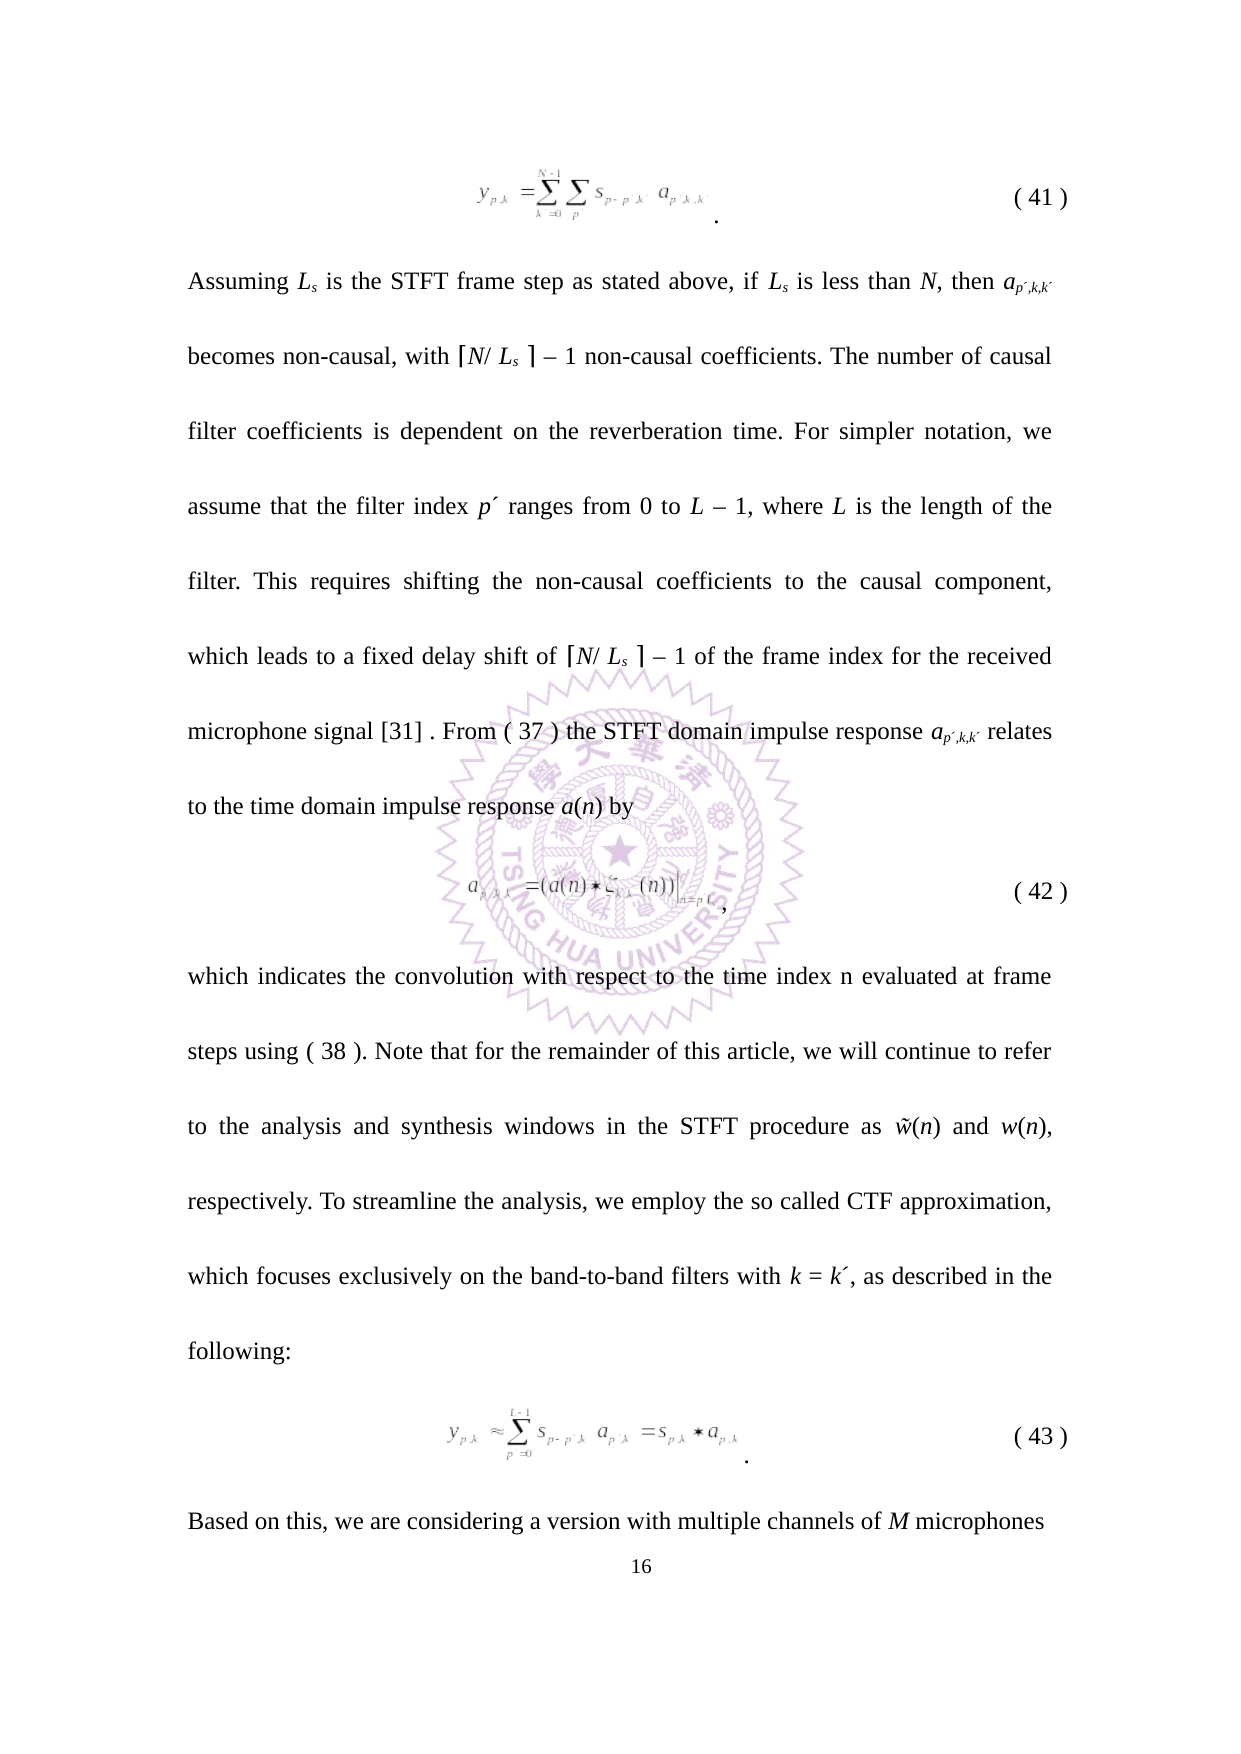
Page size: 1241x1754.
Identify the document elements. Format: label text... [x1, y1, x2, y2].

text Assuming Ls is the STFT frame step as stated above, if Ls is less than N, then apˊ,k,kˊ becomes non-causal, with ⌈N/ Ls ⌉ – 1 non-causal coefficients. The number of causal filter coefficients is dependent on the reverberation time. For simpler notation, we assume that the filter index pˊ ranges from 0 to L – 1, where L is the length of the filter. This requires shifting the non-causal coefficients to the causal component, which leads to a fixed delay shift of ⌈N/ Ls ⌉ – 1 of the frame index for the received microphone signal [31] . From ( 37 ) the STFT domain impulse response apˊ,k,kˊ relates to the time domain impulse response a(n) by [187, 262, 1053, 824]
table_header . [199, 1398, 994, 1502]
table_header ( 41 ) [994, 159, 1087, 262]
text which indicates the convolution with respect to the time index n evaluated at frame steps using ( 38 ). Note that for the remainder of this article, we will continue to refer to the analysis and synthesis windows in the STFT procedure as w̃(n) and w(n), respectively. To streamline the analysis, we employ the so called CTF approximation, which focuses exclusively on the band-to-band filters with k = kˊ, as described in the following: [187, 957, 1053, 1369]
table_header , [199, 853, 994, 957]
table_header . [199, 159, 994, 262]
text Based on this, we are considering a version with multiple channels of M microphones [187, 1502, 1053, 1539]
picture [423, 824, 817, 853]
table_header ( 43 ) [994, 1398, 1087, 1502]
table_header ( 42 ) [994, 853, 1087, 957]
